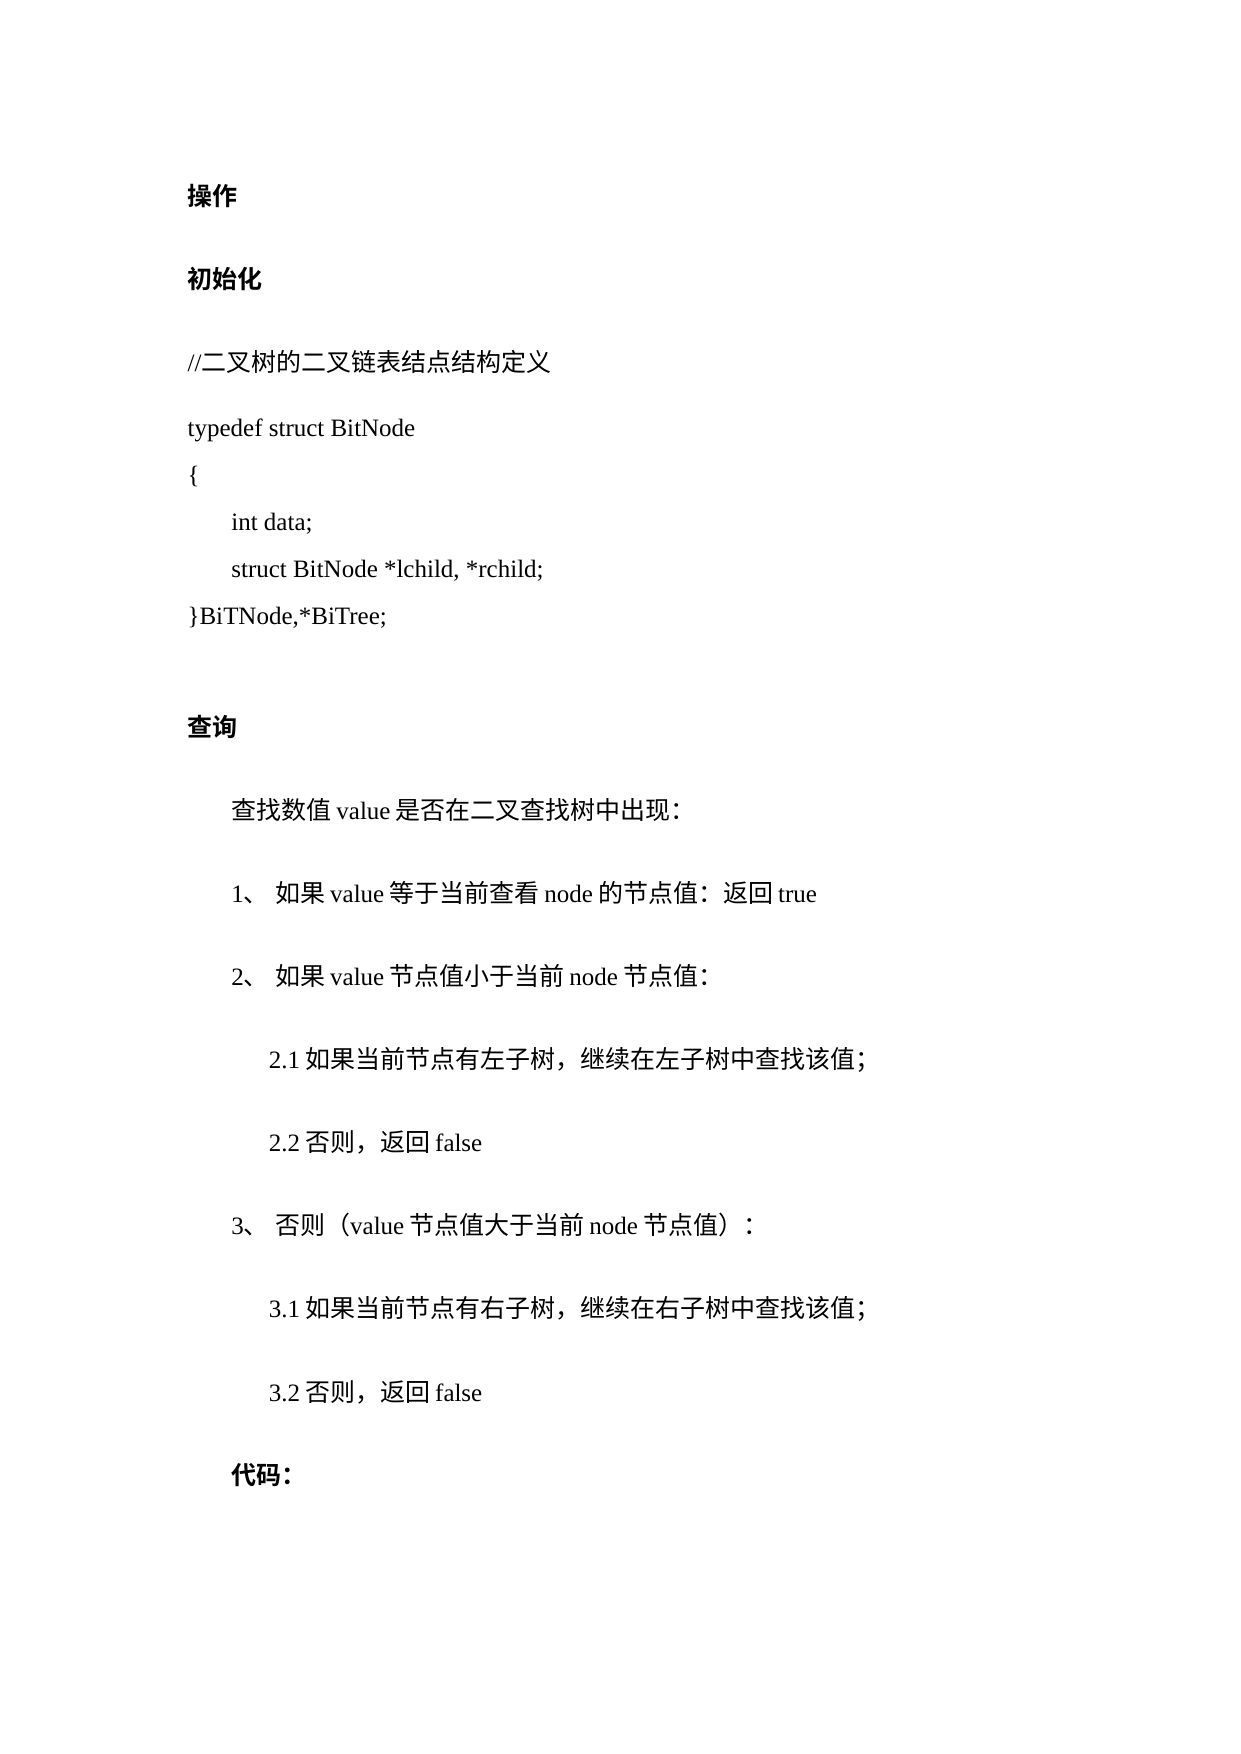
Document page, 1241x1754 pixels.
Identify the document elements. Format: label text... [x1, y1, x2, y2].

text int data; [187, 505, 1053, 538]
text }BiTNode,*BiTree; [187, 599, 1053, 631]
text //二叉树的二叉链表结点结构定义 [187, 328, 1053, 393]
subtitle 初始化 [187, 245, 1053, 310]
text 2.2否则，返回false [269, 1108, 1053, 1173]
text 2.1如果当前节点有左子树，继续在左子树中查找该值； [269, 1025, 1053, 1090]
text 查找数值value是否在二叉查找树中出现： [187, 776, 1053, 841]
subtitle 操作 [187, 162, 1053, 227]
text struct BitNode *lchild, *rchild; [187, 552, 1053, 584]
list 如果value节点值小于当前node节点值： [231, 942, 1053, 1007]
subtitle 查询 [187, 693, 1053, 758]
text 3.2否则，返回false [269, 1358, 1053, 1423]
list 如果value等于当前查看node的节点值：返回true [231, 859, 1053, 924]
text 代码： [187, 1441, 1053, 1506]
list 否则（value节点值大于当前node节点值）： [231, 1191, 1053, 1256]
text { [187, 458, 1053, 491]
text 3.1如果当前节点有右子树，继续在右子树中查找该值； [269, 1274, 1053, 1339]
text typedef struct BitNode [187, 411, 1053, 444]
